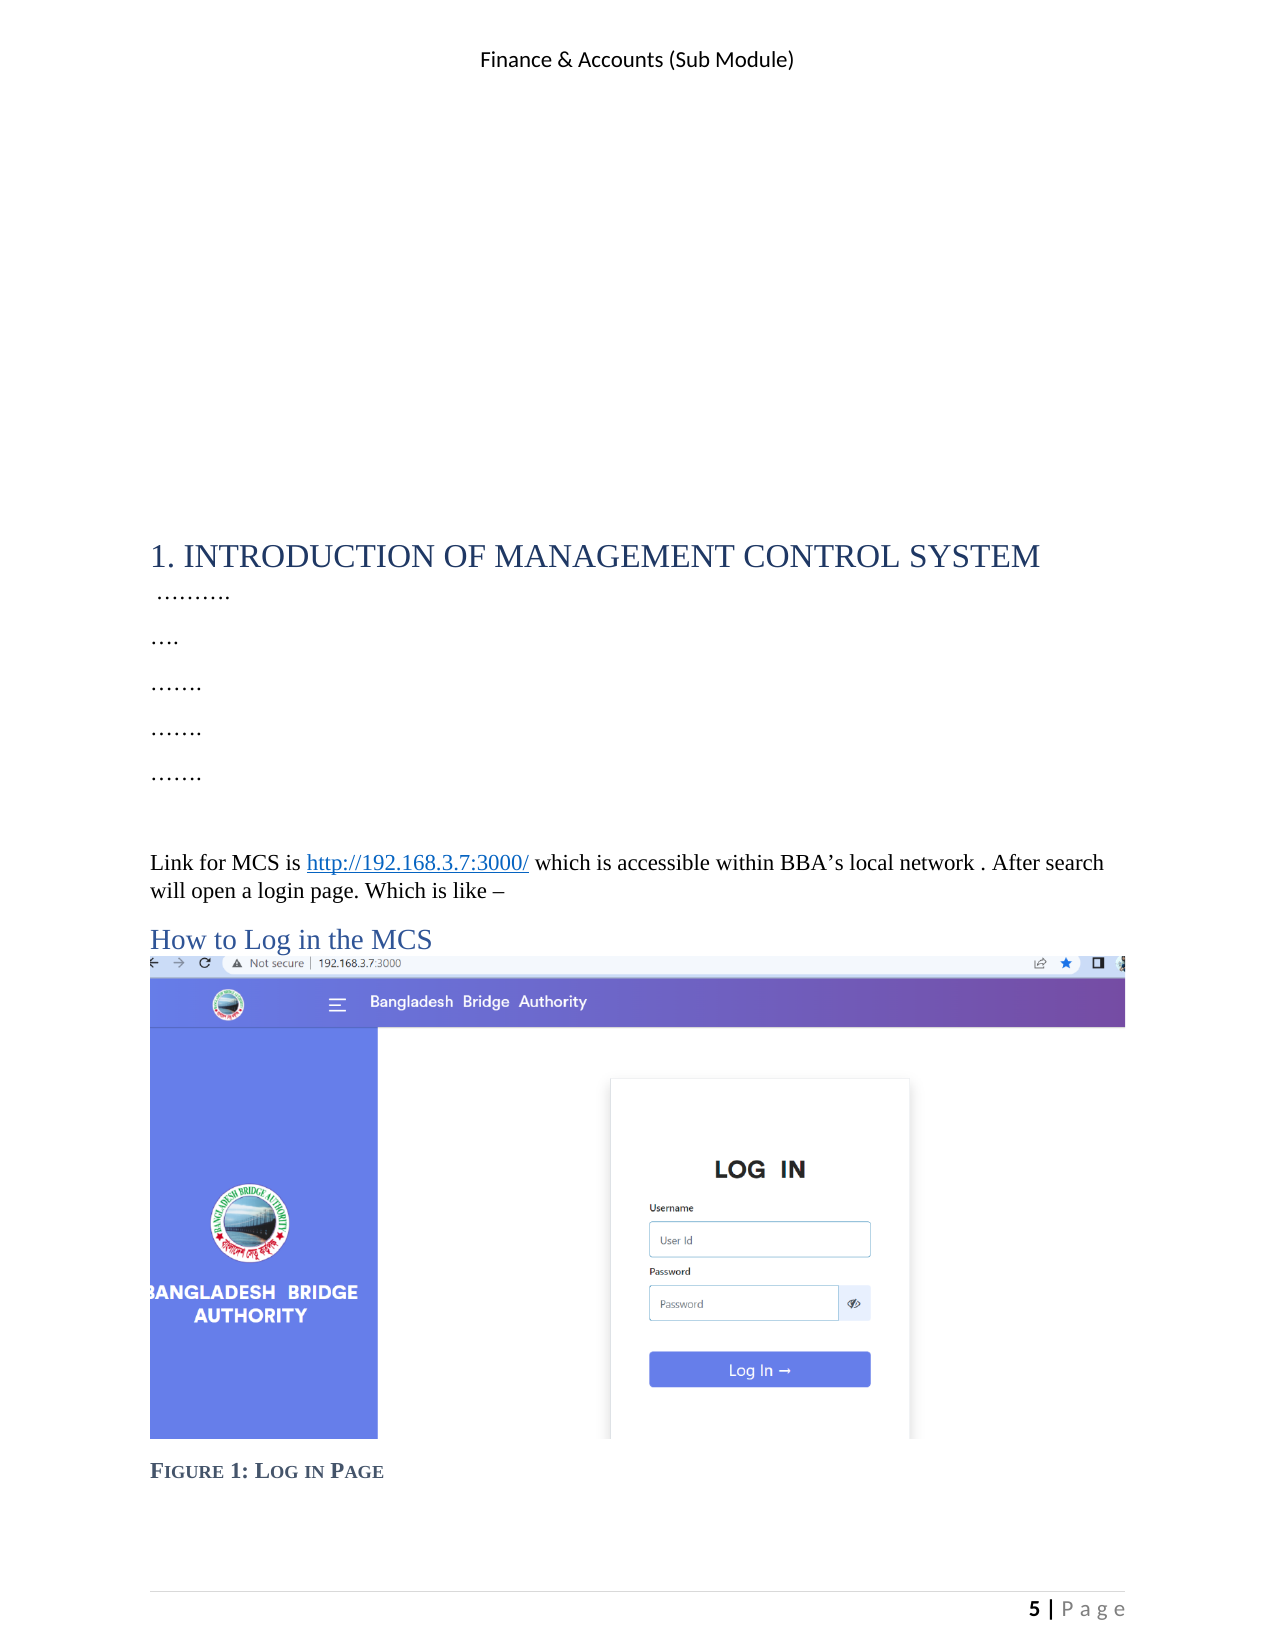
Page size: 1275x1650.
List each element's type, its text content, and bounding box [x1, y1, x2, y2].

text ………. [150, 578, 1125, 605]
text Link for MCS is http://192.168.3.7:3000/ which is accessible within BBA’s local network . After search will open a login page. Which is like – [150, 849, 1125, 904]
text …. [150, 623, 1125, 650]
subtitle 1. INTRODUCTION OF MANAGEMENT CONTROL SYSTEM [150, 536, 1125, 574]
subtitle How to Log in the MCS [150, 922, 1125, 956]
text ……. [150, 714, 1125, 740]
text Figure 1: Log in Page [150, 1457, 1125, 1484]
text ……. [150, 759, 1125, 785]
picture [150, 956, 1125, 1439]
text ……. [150, 668, 1125, 695]
